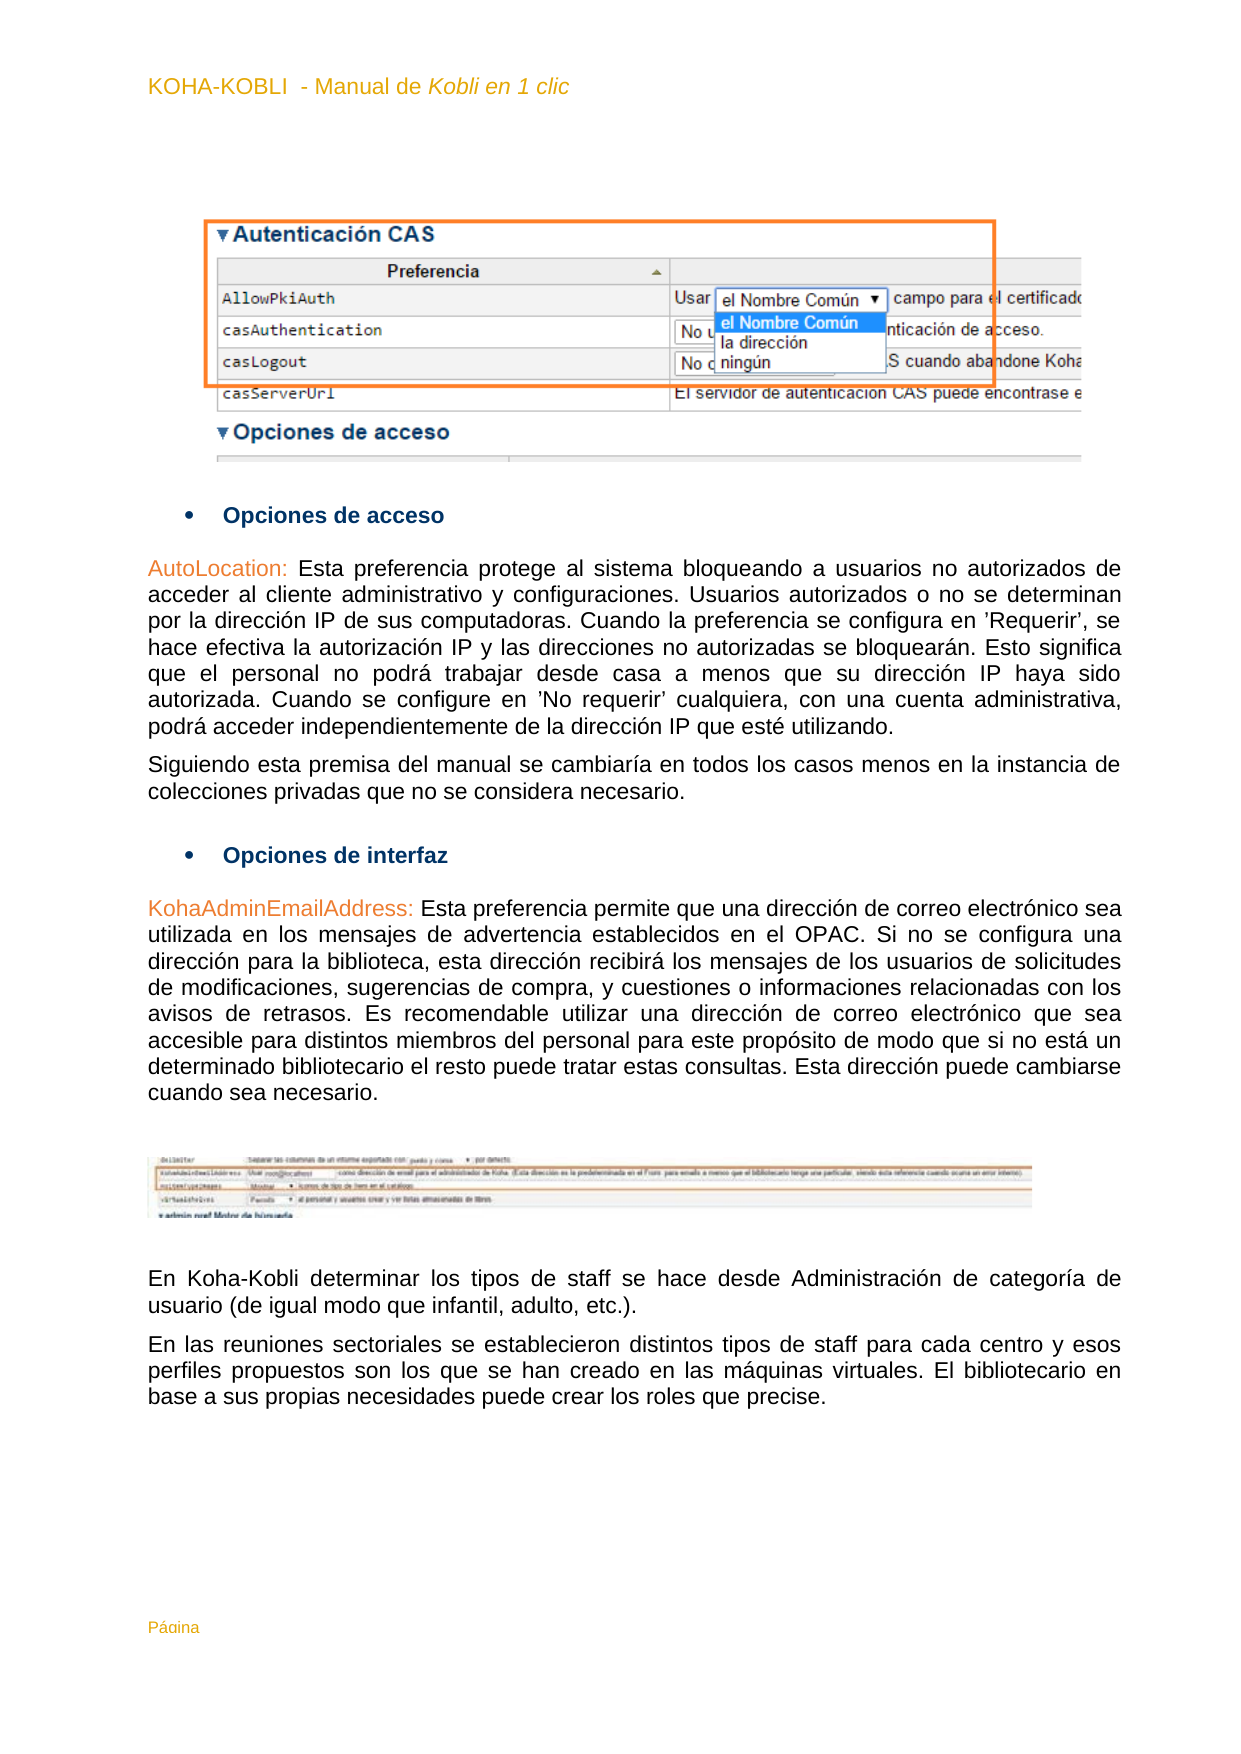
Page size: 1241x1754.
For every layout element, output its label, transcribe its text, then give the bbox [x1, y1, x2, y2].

picture [192, 205, 1082, 462]
subtitle Opciones de interfaz [185, 842, 1134, 869]
text En las reuniones sectoriales se establecieron distintos tipos de staff para cada centro y esos perfiles propuestos son los que se han creado en las máquinas virtuales. El bibliotecario en base a sus propias necesidades puede crear los roles que precise. [148, 1331, 1122, 1410]
text En Koha-Kobli determinar los tipos de staff se hace desde Administración de categoría de usuario (de igual modo que infantil, adulto, etc.). [148, 1265, 1122, 1318]
picture [147, 1157, 1033, 1218]
text KohaAdminEmailAddress: Esta preferencia permite que una dirección de correo electrónico sea utilizada en los mensajes de advertencia establecidos en el OPAC. Si no se configura una dirección para la biblioteca, esta dirección recibirá los mensajes de los usuarios de solicitudes de modificaciones, sugerencias de compra, y cuestiones o informaciones relacionadas con los avisos de retrasos. Es recomendable utilizar una dirección de correo electrónico que sea accesible para distintos miembros del personal para este propósito de modo que si no está un determinado bibliotecario el resto puede tratar estas consultas. Esta dirección puede cambiarse cuando sea necesario. [148, 895, 1122, 1106]
text AutoLocation: Esta preferencia protege al sistema bloqueando a usuarios no autorizados de acceder al cliente administrativo y configuraciones. Usuarios autorizados o no se determinan por la dirección IP de sus computadoras. Cuando la preferencia se configura en ’Requerir’, se hace efectiva la autorización IP y las direcciones no autorizadas se bloquearán. Esto significa que el personal no podrá trabajar desde casa a menos que su dirección IP haya sido autorizada. Cuando se configure en ’No requerir’ cualquiera, con una cuenta administrativa, podrá acceder independientemente de la dirección IP que esté utilizando. [148, 554, 1122, 739]
subtitle Opciones de acceso [185, 502, 1134, 529]
text Siguiendo esta premisa del manual se cambiaría en todos los casos menos en la instancia de colecciones privadas que no se considera necesario. [148, 751, 1122, 804]
